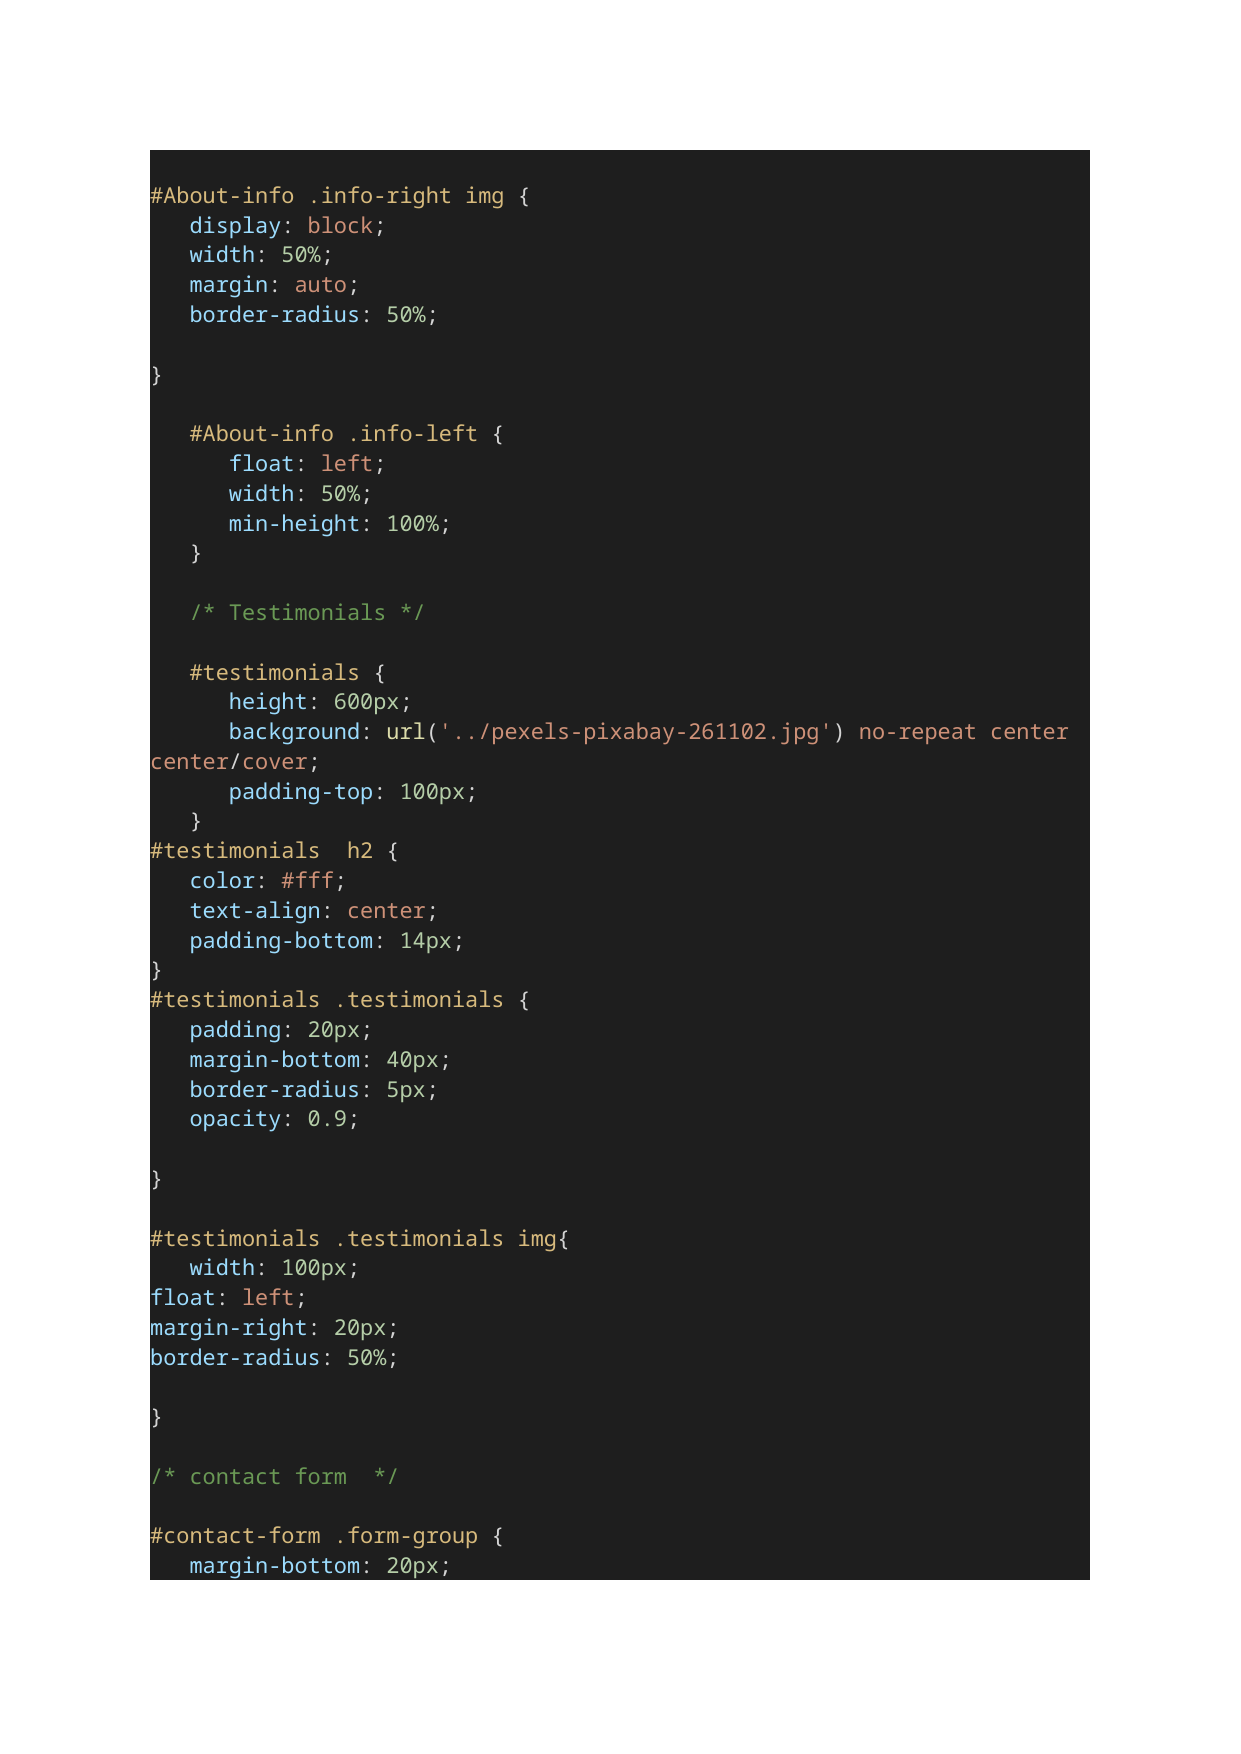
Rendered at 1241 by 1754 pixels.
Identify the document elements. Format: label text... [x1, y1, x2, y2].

text background: url('../pexels-pixabay-261102.jpg') no-repeat center center/cover; [150, 716, 1090, 776]
text text-align: center; [150, 895, 1090, 924]
text float: left; [150, 448, 1090, 478]
text } [150, 1163, 1090, 1193]
text margin: auto; [150, 269, 1090, 299]
text color: #fff; [150, 865, 1090, 895]
text padding-bottom: 14px; [150, 924, 1090, 954]
text } [150, 954, 1090, 984]
text min-height: 100%; [150, 507, 1090, 537]
text /* Testimonials */ [150, 597, 1090, 627]
text #testimonials .testimonials img{ [150, 1222, 1090, 1252]
text padding-top: 100px; [150, 776, 1090, 805]
text /* contact form */ [150, 1461, 1090, 1491]
text #testimonials { [150, 656, 1090, 686]
text border-radius: 5px; [150, 1073, 1090, 1103]
text width: 50%; [150, 478, 1090, 507]
text border-radius: 50%; [150, 1342, 1090, 1371]
text width: 50%; [150, 239, 1090, 269]
text opacity: 0.9; [150, 1103, 1090, 1133]
text margin-right: 20px; [150, 1312, 1090, 1342]
text padding: 20px; [150, 1014, 1090, 1044]
text margin-bottom: 40px; [150, 1044, 1090, 1073]
text } [150, 1401, 1090, 1431]
text } [150, 805, 1090, 835]
text border-radius: 50%; [150, 299, 1090, 329]
text #About-info .info-left { [150, 418, 1090, 448]
text #About-info .info-right img { [150, 180, 1090, 209]
text margin-bottom: 20px; [150, 1550, 1090, 1580]
text float: left; [150, 1282, 1090, 1312]
text } [150, 358, 1090, 388]
text display: block; [150, 209, 1090, 239]
text #testimonials h2 { [150, 835, 1090, 865]
text width: 100px; [150, 1252, 1090, 1282]
text height: 600px; [150, 686, 1090, 716]
text #contact-form .form-group { [150, 1520, 1090, 1550]
text #testimonials .testimonials { [150, 984, 1090, 1014]
text } [150, 537, 1090, 567]
